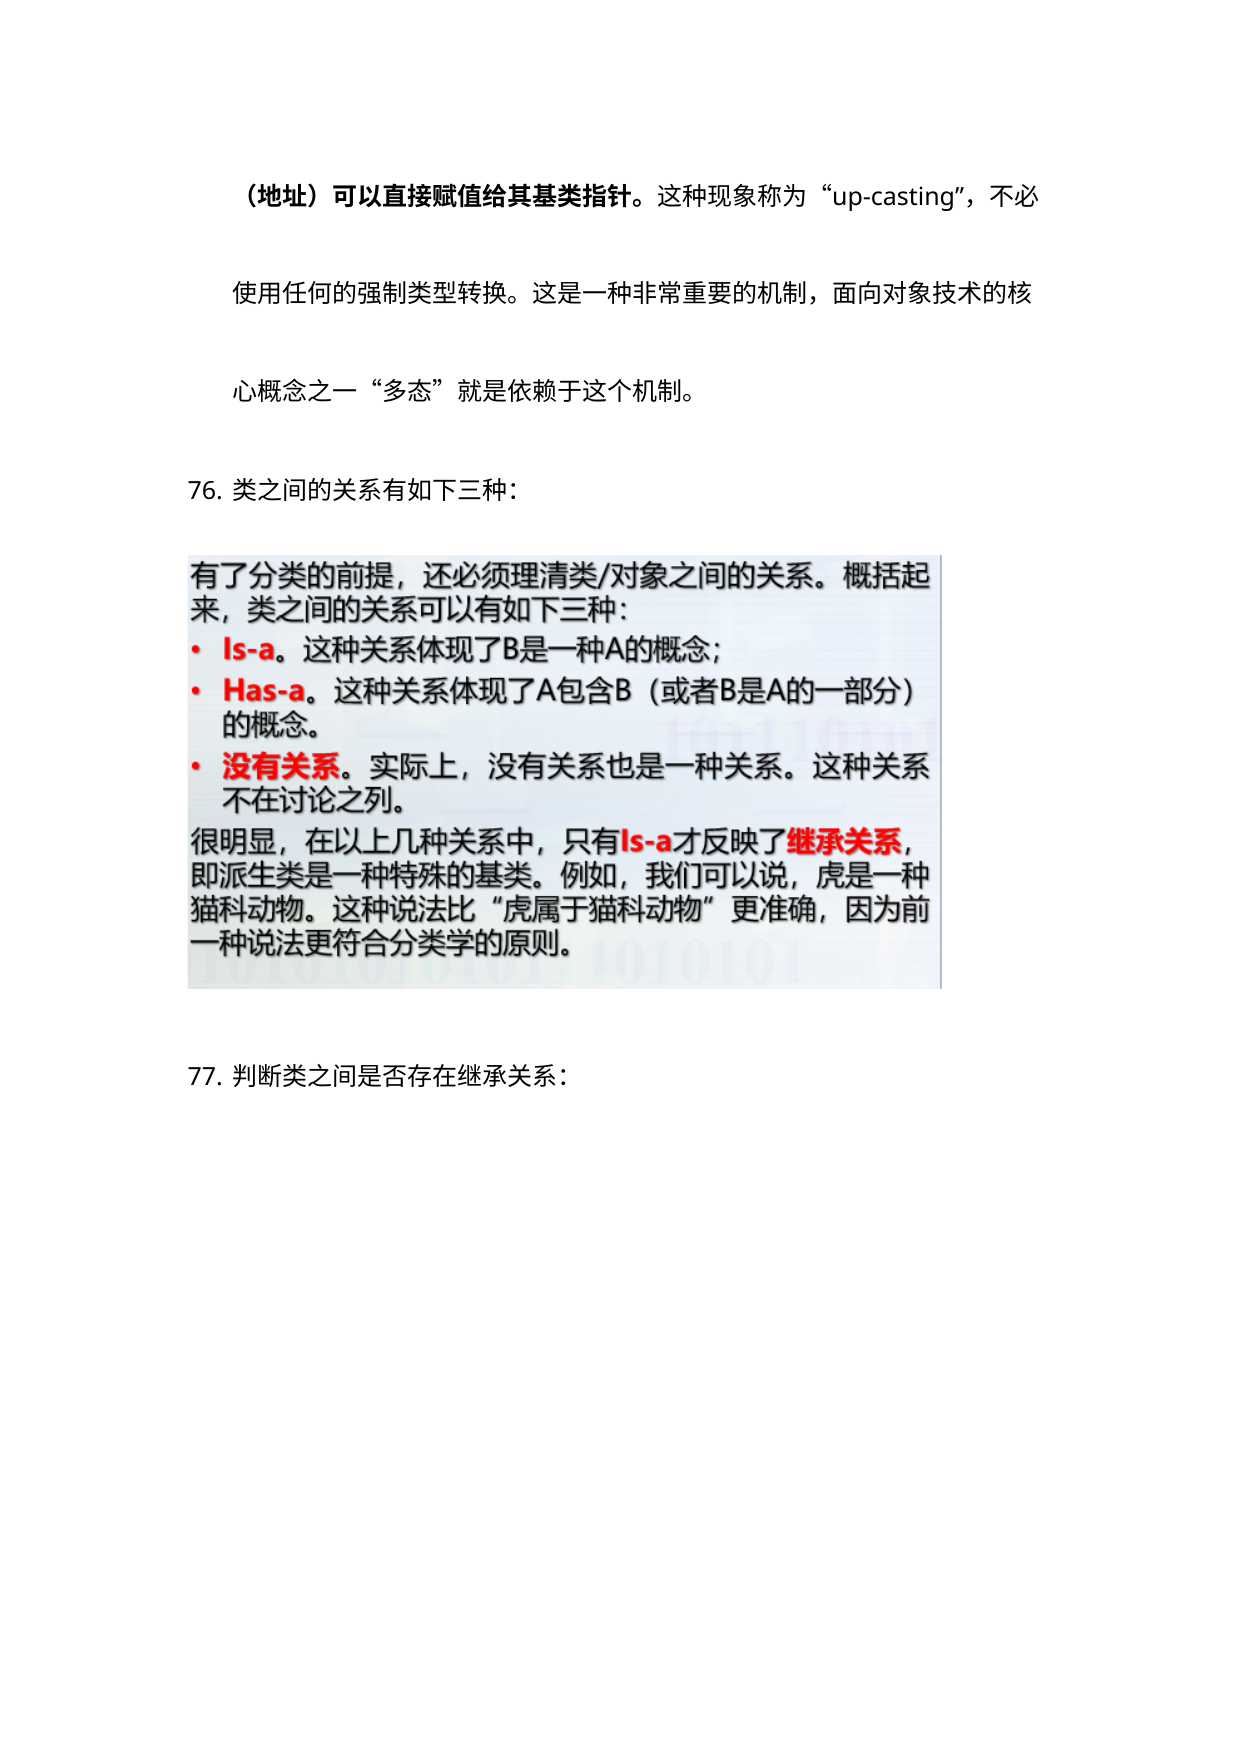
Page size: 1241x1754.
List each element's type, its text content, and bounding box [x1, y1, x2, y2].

list 类之间的关系有如下三种： [187, 456, 1053, 521]
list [187, 162, 1053, 422]
picture [187, 555, 942, 989]
list 判断类之间是否存在继承关系： [187, 1042, 1053, 1107]
